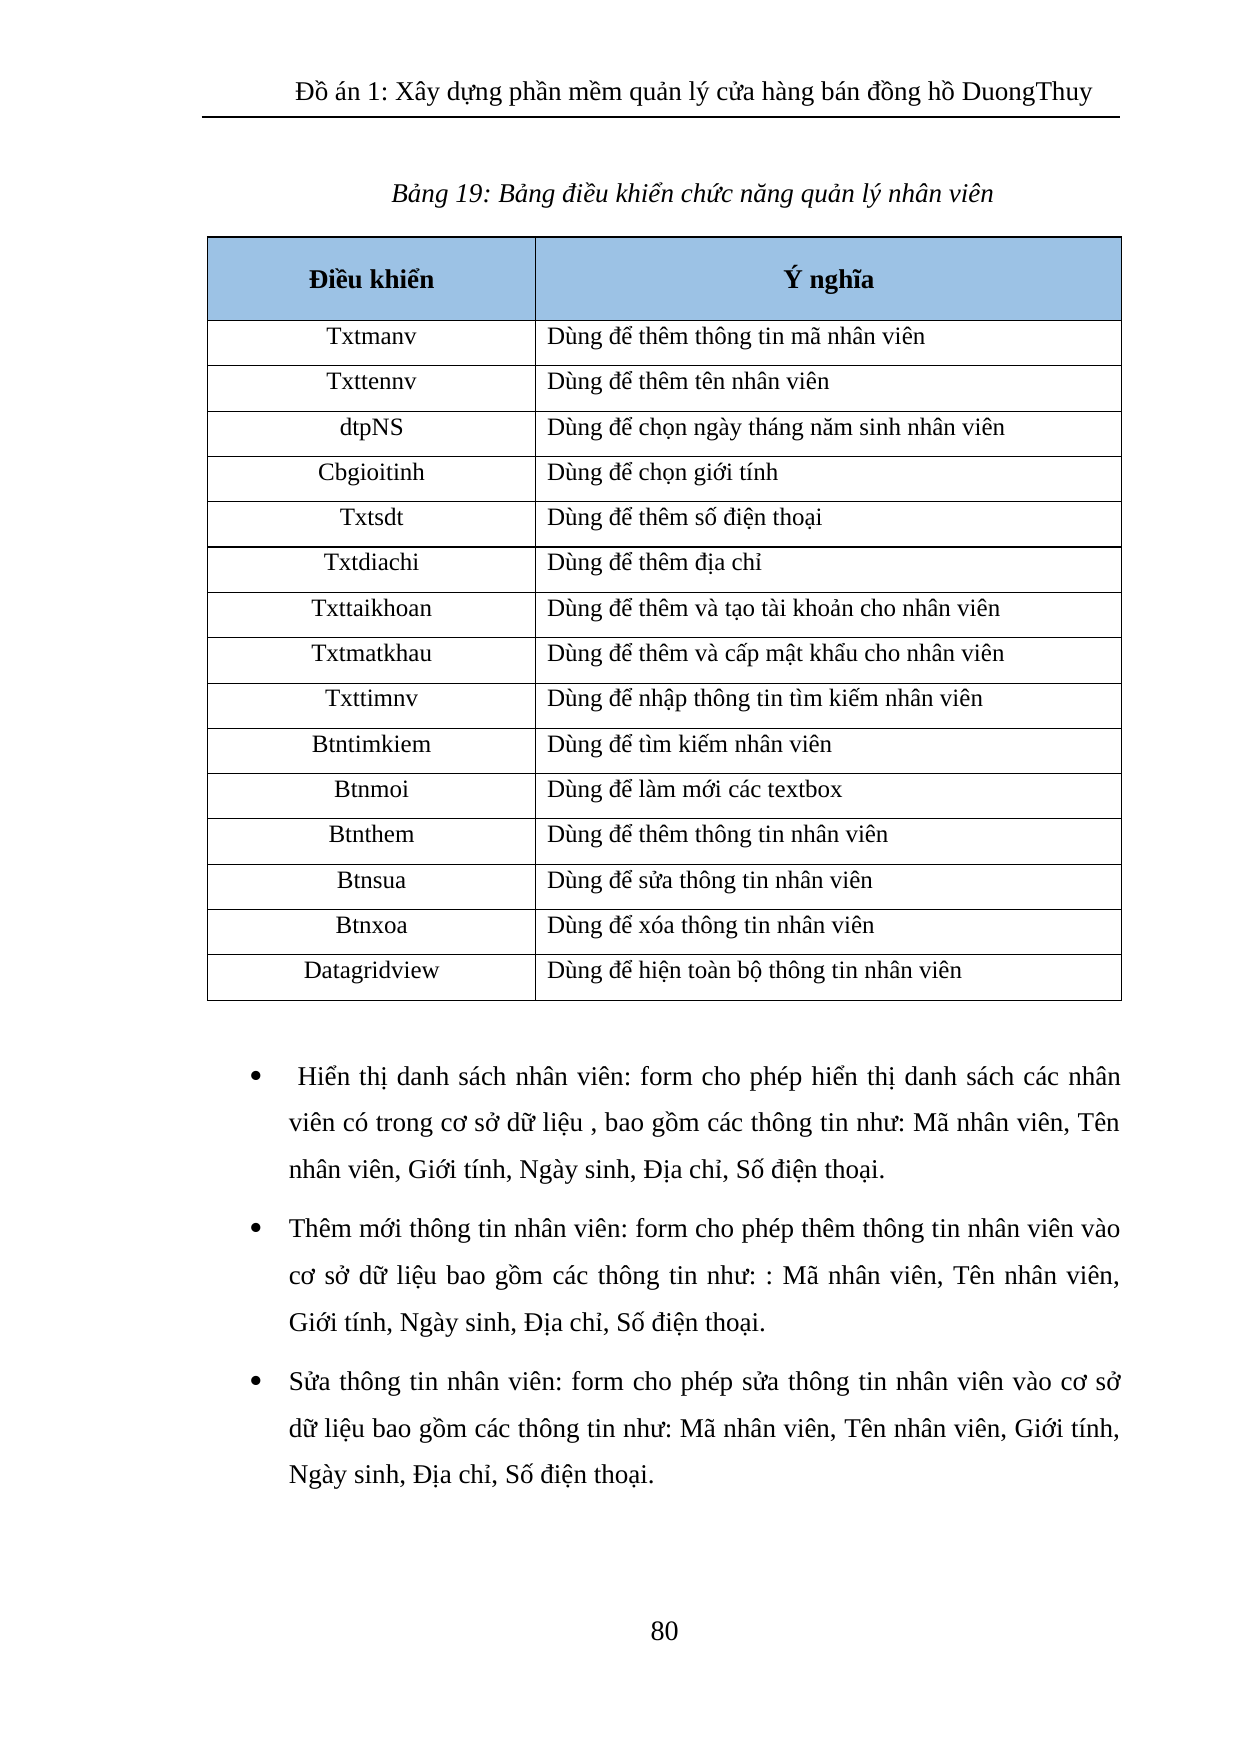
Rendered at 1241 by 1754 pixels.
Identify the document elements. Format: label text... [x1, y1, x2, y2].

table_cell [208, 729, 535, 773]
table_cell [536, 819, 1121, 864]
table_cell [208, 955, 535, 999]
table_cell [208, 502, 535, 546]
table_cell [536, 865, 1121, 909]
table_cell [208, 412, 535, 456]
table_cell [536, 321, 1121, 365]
list Thêm mới thông tin nhân viên: form cho phép thêm thông tin nhân viên vào cơ sở dữ liệu bao gồm các thông tin như: : Mã nhân viên, Tên nhân viên, Giới tính, Ngày sinh, Địa chỉ, Số điện thoại. [251, 1212, 1122, 1337]
list Sửa thông tin nhân viên: form cho phép sửa thông tin nhân viên vào cơ sở dữ liệu bao gồm các thông tin như: Mã nhân viên, Tên nhân viên, Giới tính, Ngày sinh, Địa chỉ, Số điện thoại. [251, 1365, 1122, 1489]
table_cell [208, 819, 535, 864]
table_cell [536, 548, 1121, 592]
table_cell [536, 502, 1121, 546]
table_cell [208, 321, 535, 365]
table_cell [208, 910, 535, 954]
list Hiển thị danh sách nhân viên: form cho phép hiển thị danh sách các nhân viên có trong cơ sở dữ liệu , bao gồm các thông tin như: Mã nhân viên, Tên nhân viên, Giới tính, Ngày sinh, Địa chỉ, Số điện thoại. [251, 1060, 1122, 1184]
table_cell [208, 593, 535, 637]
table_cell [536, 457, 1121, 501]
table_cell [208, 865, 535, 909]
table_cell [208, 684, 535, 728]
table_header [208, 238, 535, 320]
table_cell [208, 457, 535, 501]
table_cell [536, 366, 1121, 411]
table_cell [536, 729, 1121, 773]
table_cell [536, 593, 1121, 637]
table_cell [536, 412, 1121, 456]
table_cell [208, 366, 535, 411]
text Bảng 19: Bảng điều khiển chức năng quản lý nhân viên [207, 177, 1122, 208]
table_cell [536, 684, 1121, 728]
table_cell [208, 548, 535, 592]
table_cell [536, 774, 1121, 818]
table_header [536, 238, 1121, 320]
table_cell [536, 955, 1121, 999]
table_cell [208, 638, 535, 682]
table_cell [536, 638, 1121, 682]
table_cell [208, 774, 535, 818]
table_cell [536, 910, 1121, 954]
